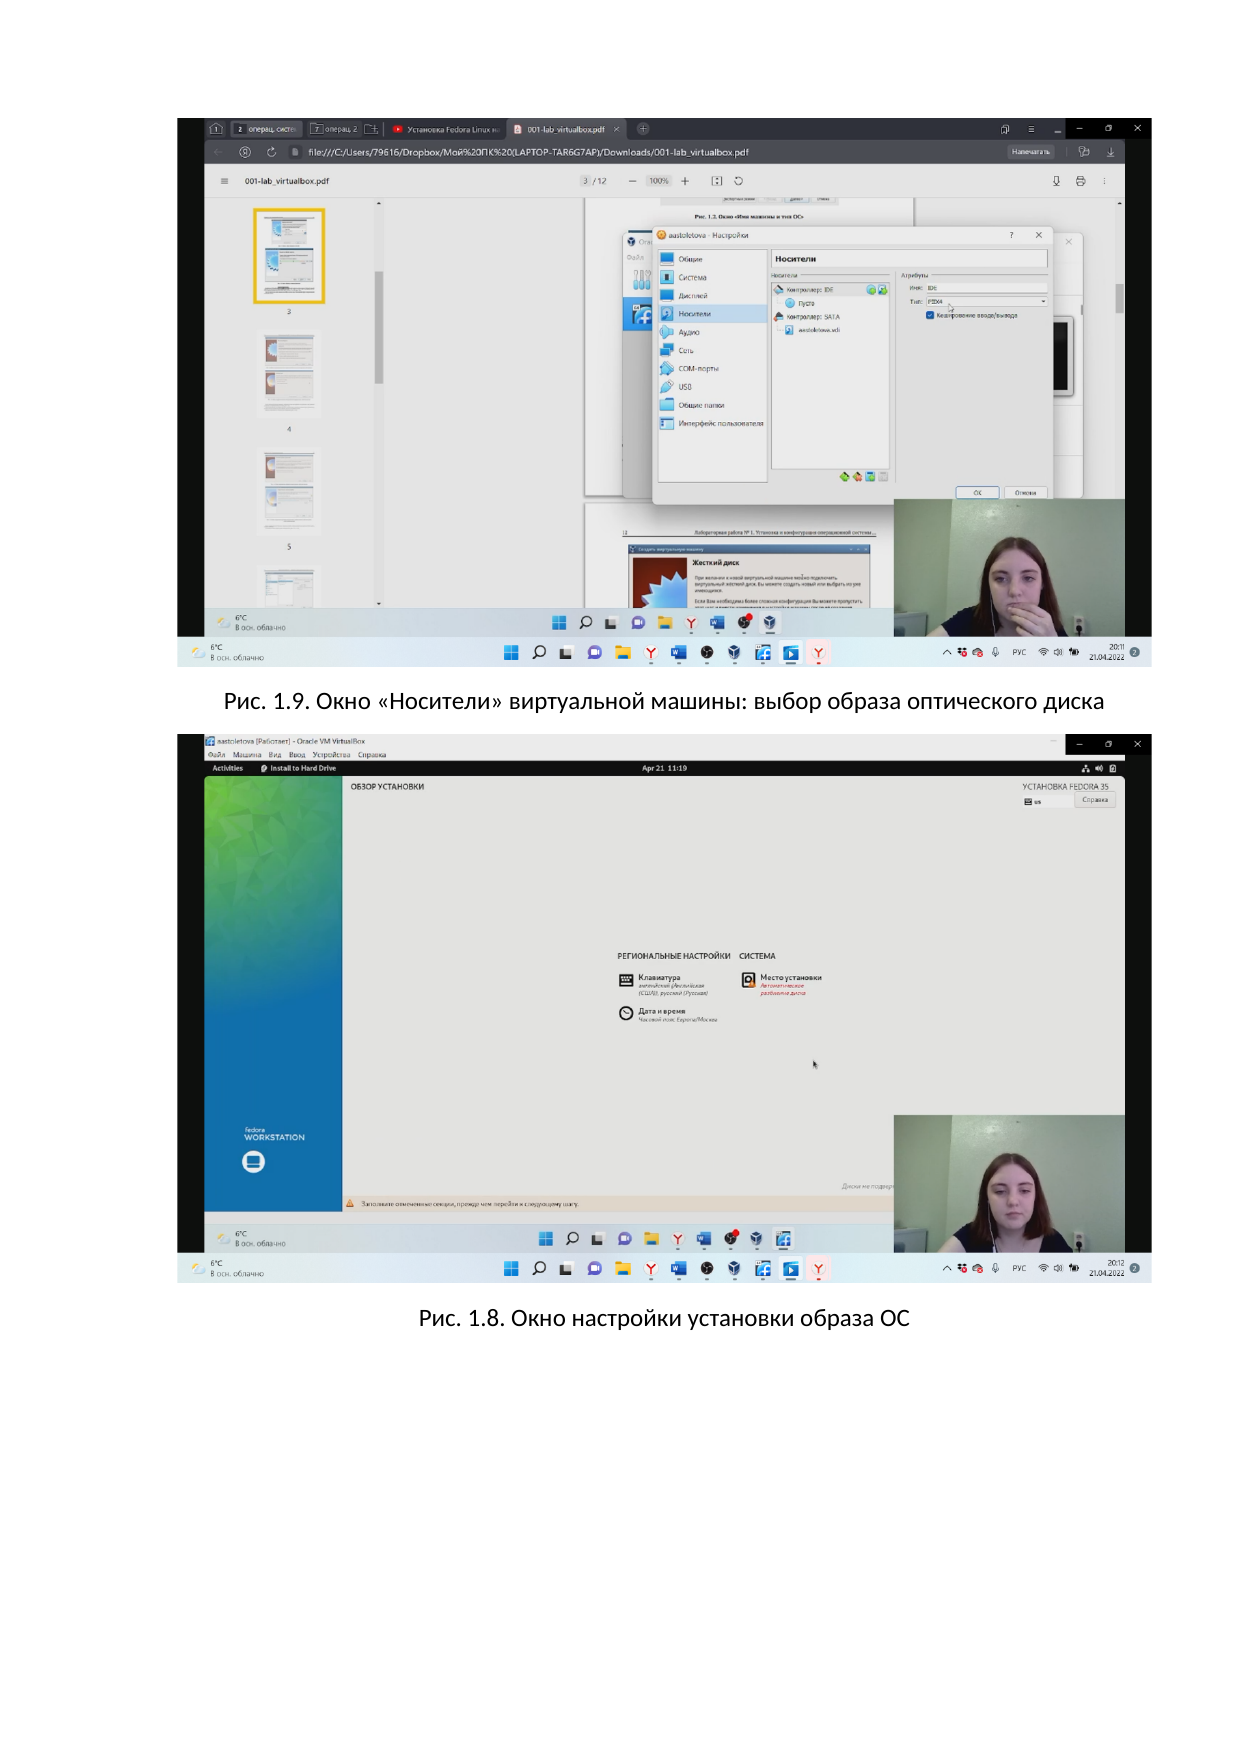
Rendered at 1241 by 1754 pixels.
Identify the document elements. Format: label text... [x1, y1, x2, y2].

picture [177, 734, 1152, 1283]
text Рис. 1.9. Окно «Носители» виртуальной машины: выбор образа оптического диска [177, 685, 1152, 716]
picture [177, 118, 1152, 667]
text Рис. 1.8. Окно настройки установки образа ОС [177, 1302, 1152, 1332]
